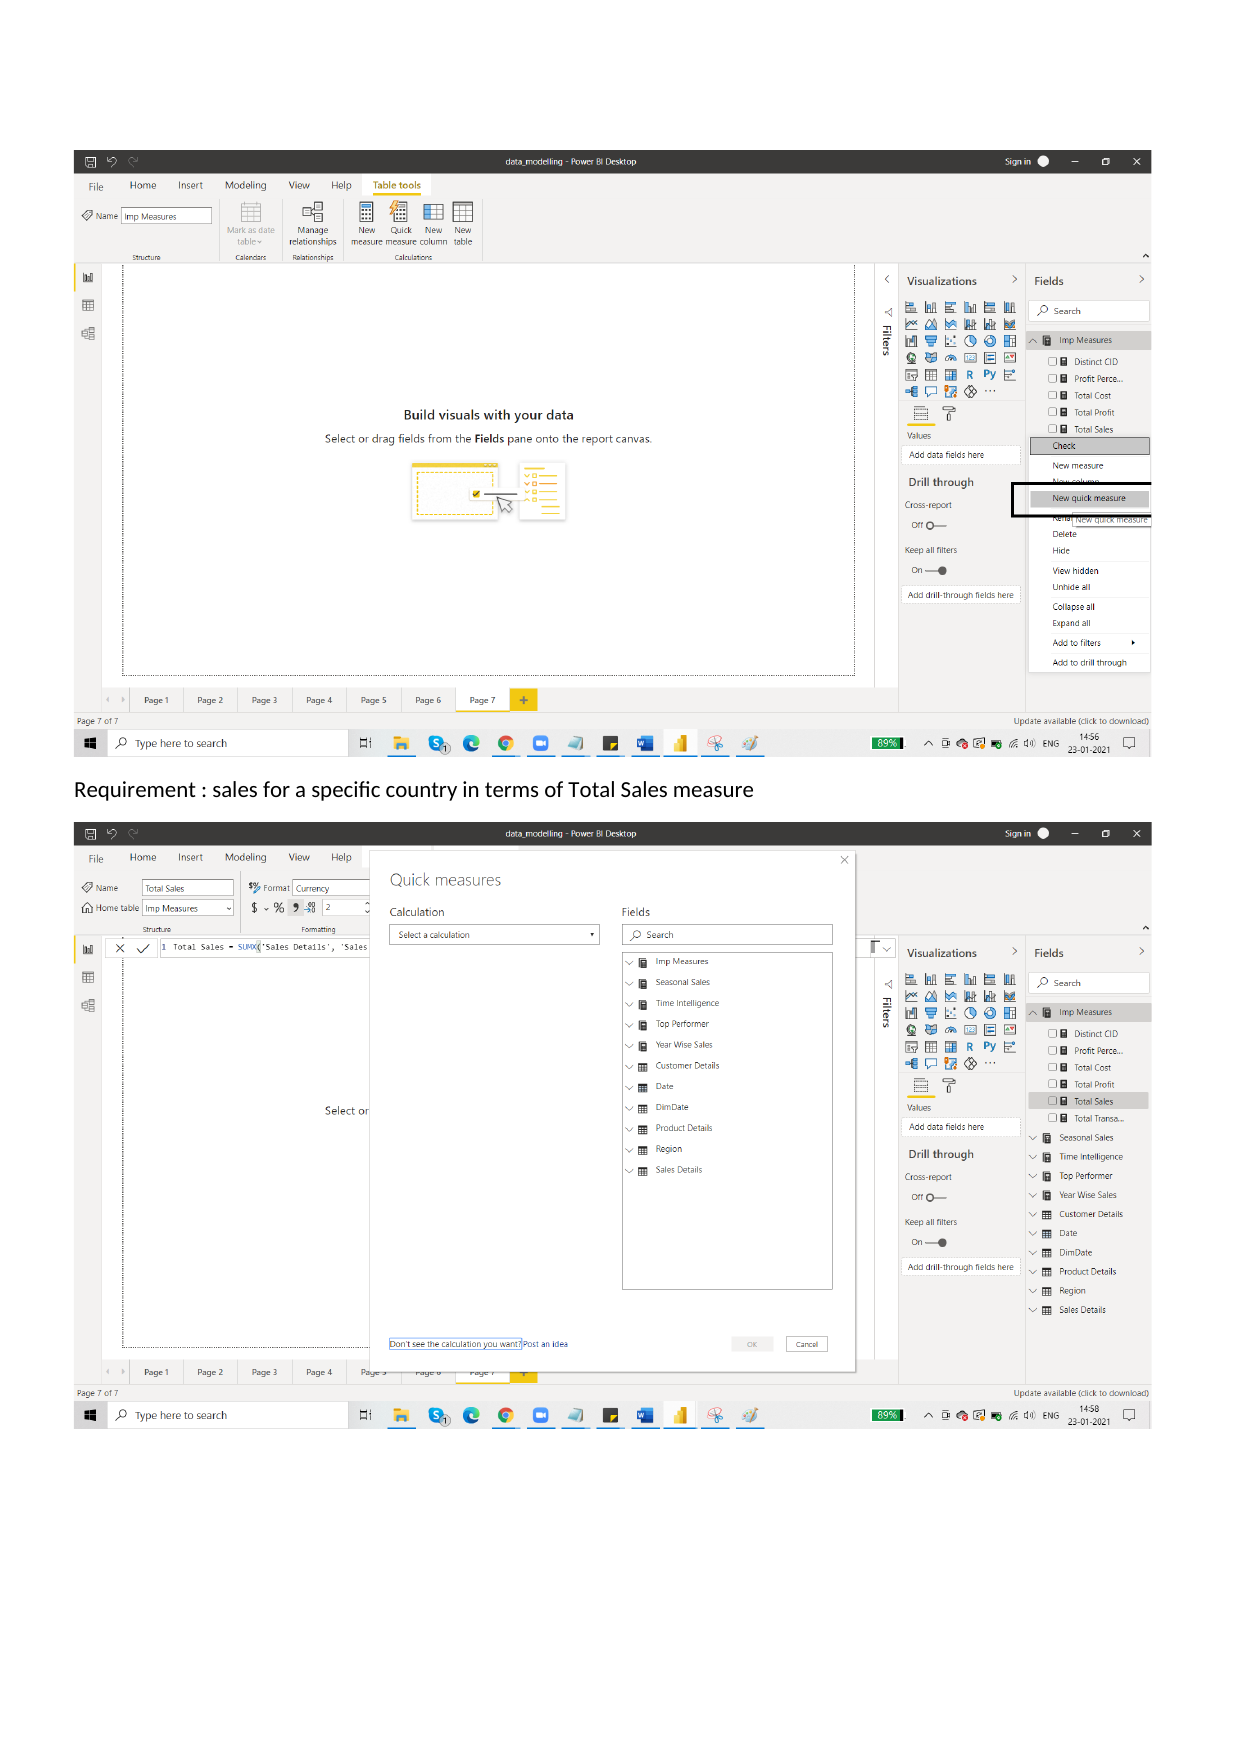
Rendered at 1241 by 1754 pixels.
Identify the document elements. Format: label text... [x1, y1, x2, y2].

text Requirement : sales for a specific country in terms of Total Sales measure [74, 775, 1152, 803]
picture [73, 150, 1152, 757]
picture [73, 822, 1152, 1429]
